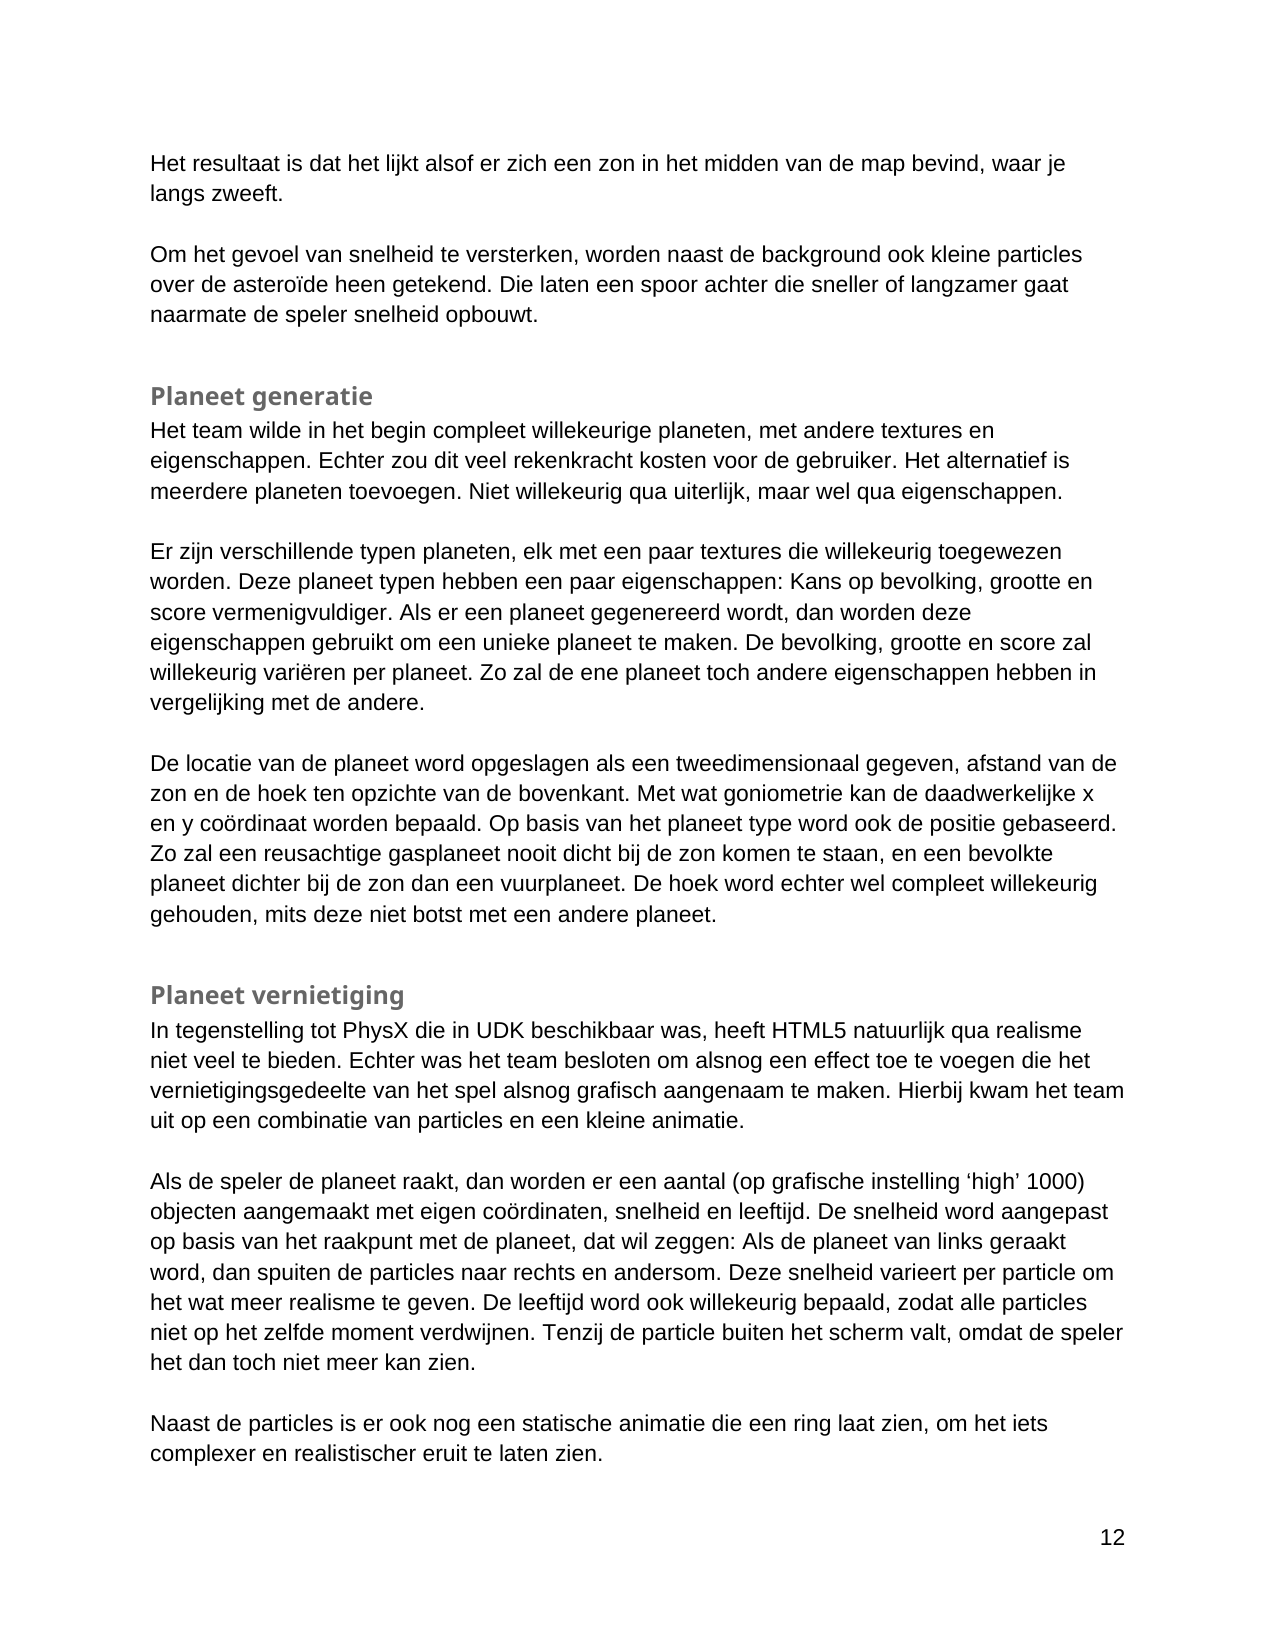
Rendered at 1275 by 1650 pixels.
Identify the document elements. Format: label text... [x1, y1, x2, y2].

subtitle Planeet vernietiging [150, 978, 1125, 1012]
text Het team wilde in het begin compleet willekeurige planeten, met andere textures en eigenschappen. Echter zou dit veel rekenkracht kosten voor de gebruiker. Het alternatief is meerdere planeten toevoegen. Niet willekeurig qua uiterlijk, maar wel qua eigenschappen. [150, 417, 1125, 504]
text Naast de particles is er ook nog een statische animatie die een ring laat zien, om het iets complexer en realistischer eruit te laten zien. [150, 1409, 1125, 1466]
text Als de speler de planeet raakt, dan worden er een aantal (op grafische instelling ‘high’ 1000) objecten aangemaakt met eigen coördinaten, snelheid en leeftijd. De snelheid word aangepast op basis van het raakpunt met de planeet, dat wil zeggen: Als de planeet van links geraakt word, dan spuiten de particles naar rechts en andersom. Deze snelheid varieert per particle om het wat meer realisme te geven. De leeftijd word ook willekeurig bepaald, zodat alle particles niet op het zelfde moment verdwijnen. Tenzij de particle buiten het scherm valt, omdat de speler het dan toch niet meer kan zien. [150, 1168, 1125, 1376]
subtitle Planeet generatie [150, 378, 1125, 412]
text Er zijn verschillende typen planeten, elk met een paar textures die willekeurig toegewezen worden. Deze planeet typen hebben een paar eigenschappen: Kans op bevolking, grootte en score vermenigvuldiger. Als er een planeet gegenereerd wordt, dan worden deze eigenschappen gebruikt om een unieke planeet te maken. De bevolking, grootte en score zal willekeurig variëren per planeet. Zo zal de ene planeet toch andere eigenschappen hebben in vergelijking met de andere. [150, 538, 1125, 716]
text In tegenstelling tot PhysX die in UDK beschikbaar was, heeft HTML5 natuurlijk qua realisme niet veel te bieden. Echter was het team besloten om alsnog een effect toe te voegen die het vernietigingsgedeelte van het spel alsnog grafisch aangenaam te maken. Hierbij kwam het team uit op een combinatie van particles en een kleine animatie. [150, 1017, 1125, 1134]
text De locatie van de planeet word opgeslagen als een tweedimensionaal gegeven, afstand van de zon en de hoek ten opzichte van de bovenkant. Met wat goniometrie kan de daadwerkelijke x en y coördinaat worden bepaald. Op basis van het planeet type word ook de positie gebaseerd. Zo zal een reusachtige gasplaneet nooit dicht bij de zon komen te staan, en een bevolkte planeet dichter bij de zon dan een vuurplaneet. De hoek word echter wel compleet willekeurig gehouden, mits deze niet botst met een andere planeet. [150, 749, 1125, 927]
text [150, 150, 1125, 207]
text Om het gevoel van snelheid te versterken, worden naast de background ook kleine particles over de asteroïde heen getekend. Die laten een spoor achter die sneller of langzamer gaat naarmate de speler snelheid opbouwt. [150, 241, 1125, 327]
